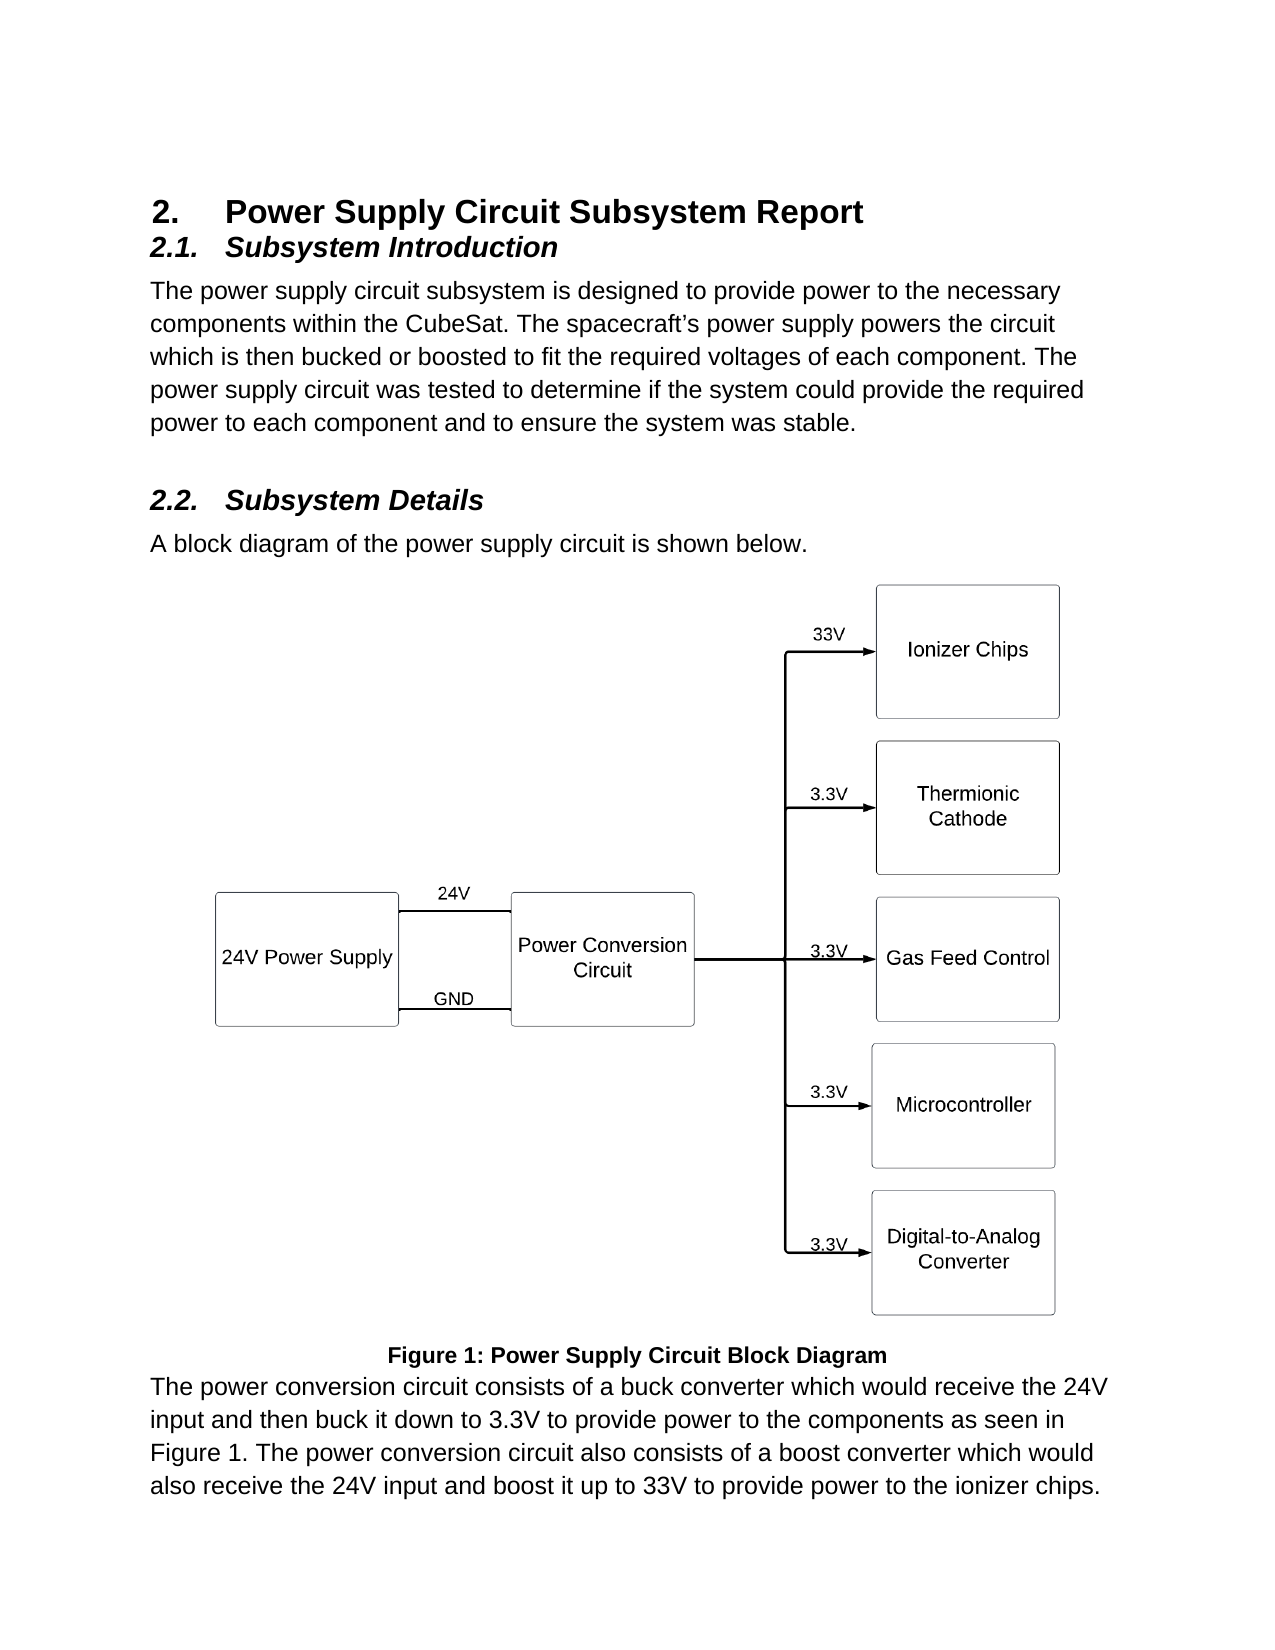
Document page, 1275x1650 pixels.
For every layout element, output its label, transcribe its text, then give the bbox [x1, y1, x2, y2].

text Figure 1: Power Supply Circuit Block Diagram [150, 1342, 1125, 1368]
subtitle Subsystem Details [150, 483, 1125, 516]
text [150, 1372, 1125, 1499]
subtitle Power Supply Circuit Subsystem Report [150, 192, 1125, 230]
text A block diagram of the power supply circuit is shown below. [150, 529, 1125, 558]
subtitle Subsystem Introduction [150, 230, 1125, 264]
picture [192, 562, 1083, 1338]
text The power supply circuit subsystem is designed to provide power to the necessary components within the CubeSat. The spacecraft’s power supply powers the circuit which is then bucked or boosted to fit the required voltages of each component. The power supply circuit was tested to determine if the system could provide the required power to each component and to ensure the system was stable. [150, 276, 1125, 437]
